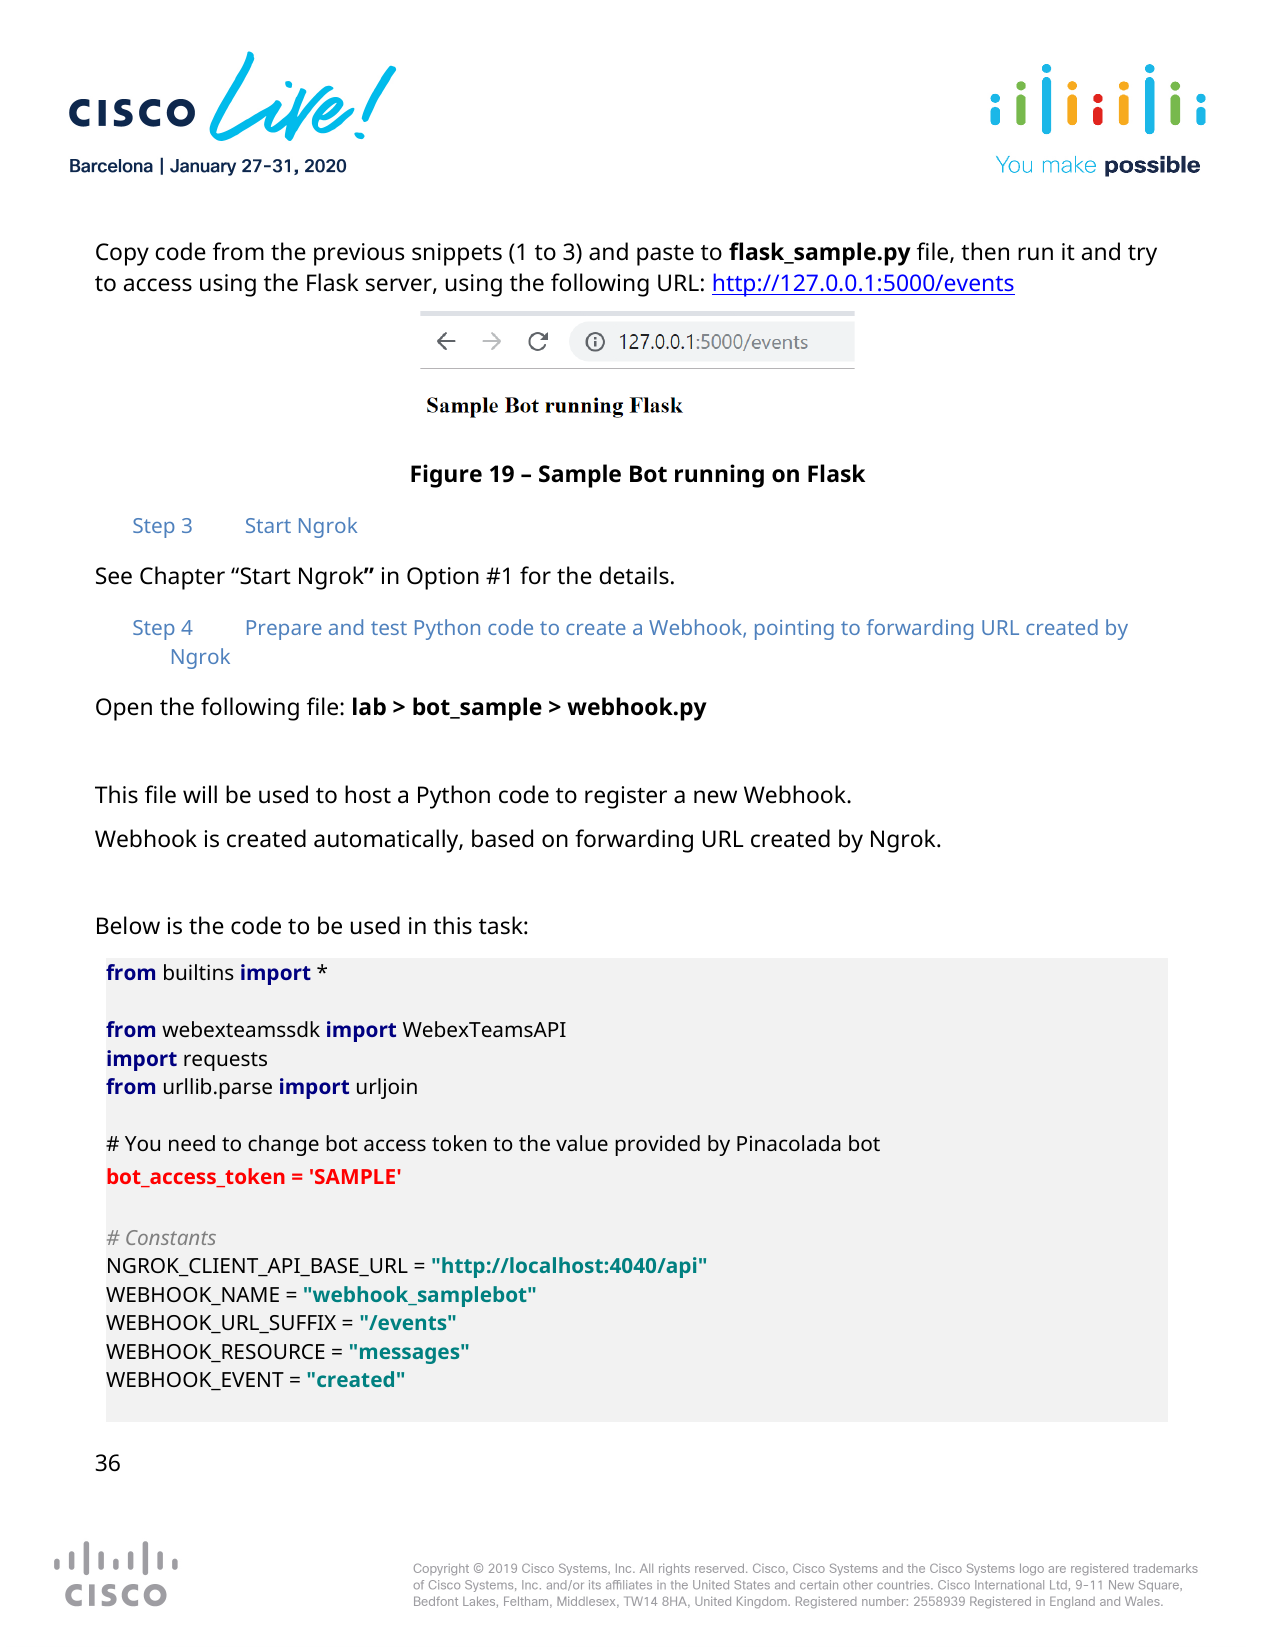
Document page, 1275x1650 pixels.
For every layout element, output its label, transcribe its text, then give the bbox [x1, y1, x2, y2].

text Open the following file: lab > bot_sample > webhook.py [94, 691, 1181, 722]
list Start Ngrok [132, 510, 1181, 539]
text Below is the code to be used in this task: [94, 910, 1181, 941]
text This file will be used to host a Python code to register a new Webhook. [94, 779, 1181, 810]
picture [5, 1502, 1246, 1647]
picture [20, 0, 1265, 237]
text Webhook is created automatically, based on forwarding URL created by Ngrok. [94, 822, 1181, 854]
text Copy code from the previous snippets (1 to 3) and paste to flask_sample.py file, then run it and try to access using the Flask server, using the following URL: http://127.0.0.1:5000/events [94, 237, 1181, 299]
picture [420, 311, 855, 446]
text See Chapter “Start Ngrok” in Option #1 for the details. [94, 560, 1181, 591]
list Prepare and test Python code to create a Webhook, pointing to forwarding URL created by Ngrok [132, 612, 1181, 670]
text Figure 19 – Sample Bot running on Flask [94, 458, 1181, 489]
